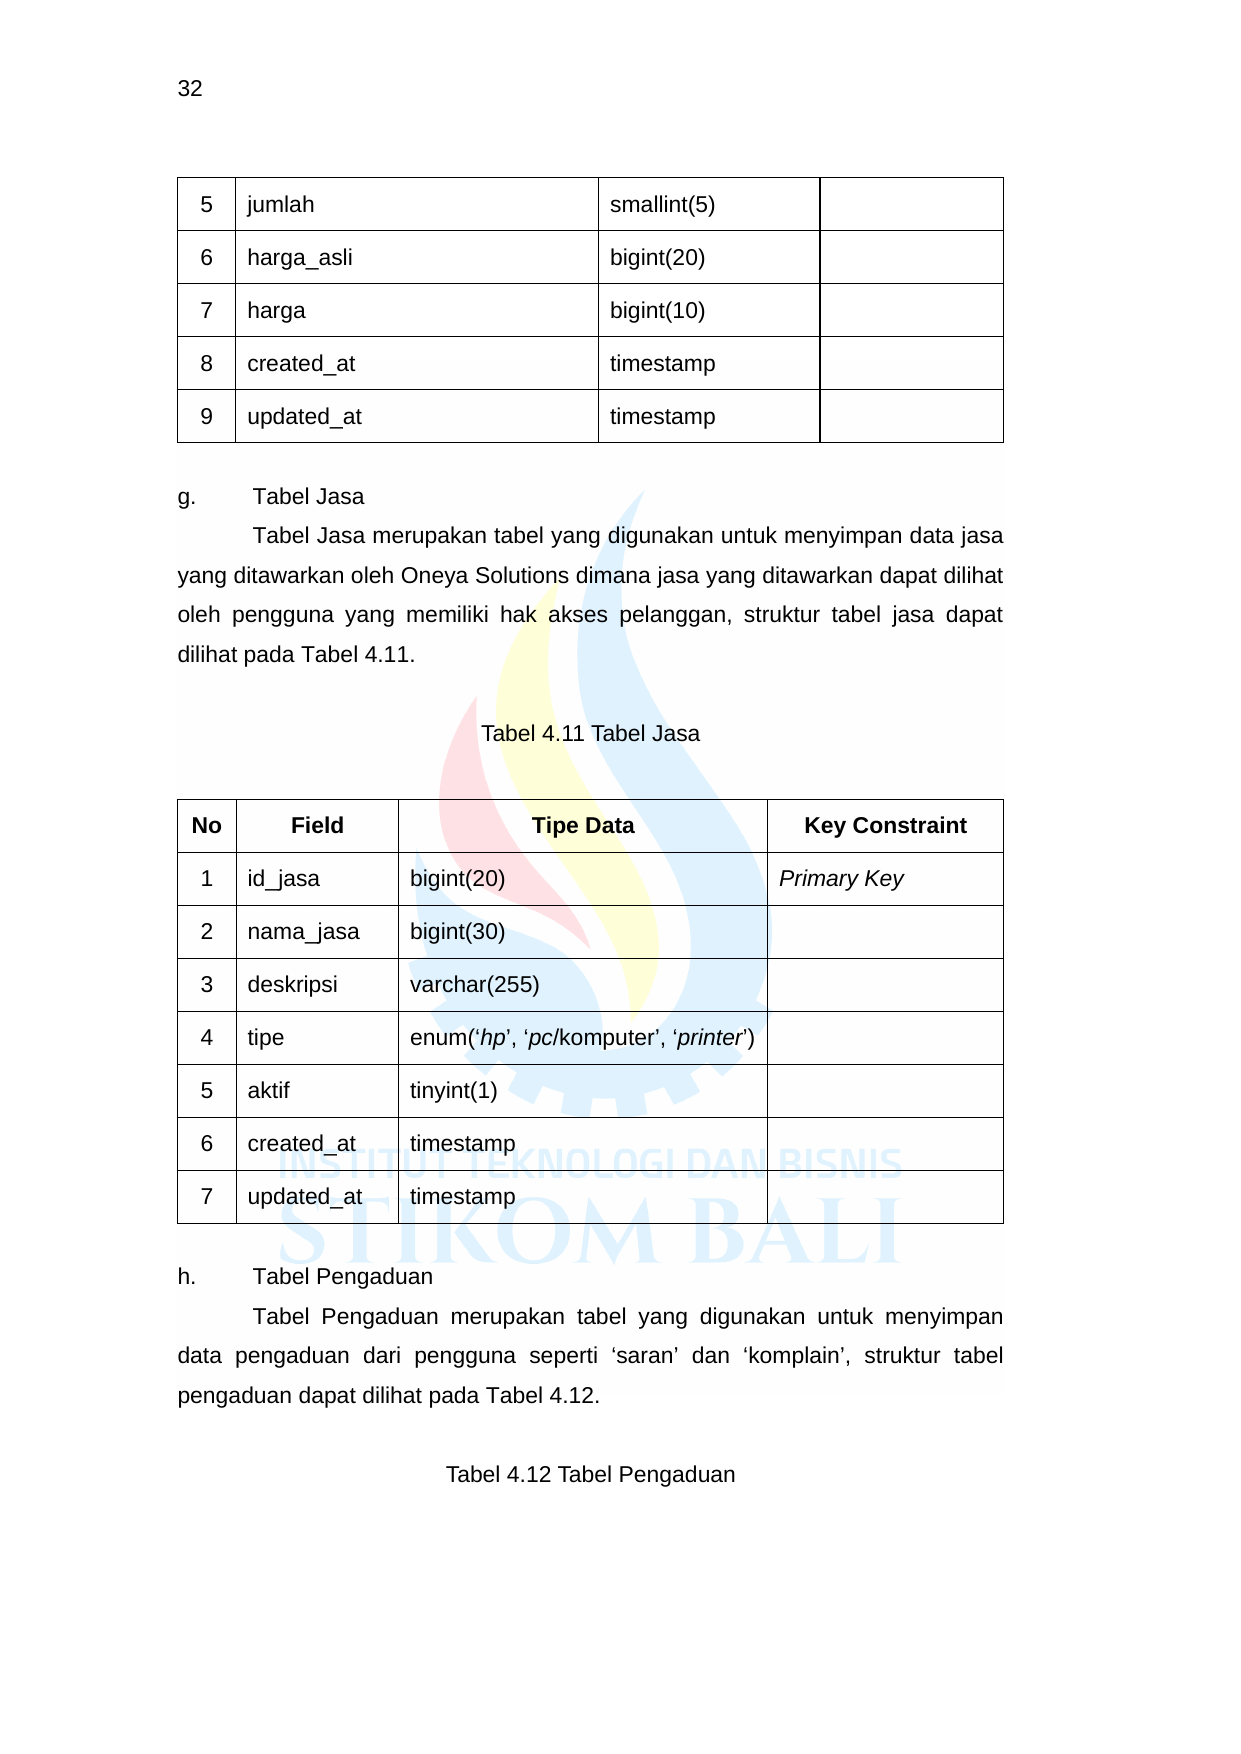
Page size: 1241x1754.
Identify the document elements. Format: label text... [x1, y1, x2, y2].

table_cell 1 [178, 853, 236, 905]
table_cell 5 [178, 178, 235, 230]
table_cell varchar(255) [399, 959, 767, 1011]
table_cell [768, 1065, 1003, 1117]
table_cell smallint(5) [599, 178, 819, 230]
table_cell timestamp [399, 1118, 767, 1170]
table_cell harga_asli [236, 231, 598, 283]
table_cell created_at [237, 1118, 398, 1170]
table_cell [821, 231, 1003, 283]
table_cell Primary Key [768, 853, 1003, 905]
table_cell 9 [178, 390, 235, 442]
table_cell aktif [237, 1065, 398, 1117]
table_cell 6 [178, 231, 235, 283]
table_header Tipe Data [399, 800, 767, 852]
table_cell timestamp [599, 337, 819, 389]
table_cell bigint(20) [399, 853, 767, 905]
table_cell timestamp [399, 1171, 767, 1223]
table_cell updated_at [236, 390, 598, 442]
table_cell enum(‘hp’, ‘pc/komputer’, ‘printer’) [399, 1012, 767, 1064]
table_header Field [237, 800, 398, 852]
list Tabel Pengaduan [177, 1263, 1004, 1290]
table_cell bigint(30) [399, 906, 767, 958]
table_cell [821, 390, 1003, 442]
table_cell [821, 178, 1003, 230]
table_cell bigint(20) [599, 231, 819, 283]
table_cell 5 [178, 1065, 236, 1117]
text Tabel 4.12 Tabel Pengaduan [177, 1461, 1004, 1487]
table_cell bigint(10) [599, 284, 819, 336]
table_header Key Constraint [768, 800, 1003, 852]
table_cell [821, 284, 1003, 336]
table_cell [821, 337, 1003, 389]
table_cell tinyint(1) [399, 1065, 767, 1117]
table_cell tipe [237, 1012, 398, 1064]
table_cell [768, 1118, 1003, 1170]
list Tabel Pengaduan merupakan tabel yang digunakan untuk menyimpan data pengaduan dari pengguna seperti ‘saran’ dan ‘komplain’, struktur tabel pengaduan dapat dilihat pada Tabel 4.12. [177, 1303, 1004, 1408]
table_cell 6 [178, 1118, 236, 1170]
table_cell [768, 1171, 1003, 1223]
table_cell harga [236, 284, 598, 336]
table_cell [768, 959, 1003, 1011]
table_cell [768, 1012, 1003, 1064]
table_cell created_at [236, 337, 598, 389]
list Tabel Jasa merupakan tabel yang digunakan untuk menyimpan data jasa yang ditawarkan oleh Oneya Solutions dimana jasa yang ditawarkan dapat dilihat oleh pengguna yang memiliki hak akses pelanggan, struktur tabel jasa dapat dilihat pada Tabel 4.11. [177, 522, 1004, 667]
table_cell 4 [178, 1012, 236, 1064]
table_cell 7 [178, 284, 235, 336]
table_cell timestamp [599, 390, 819, 442]
text Tabel 4.11 Tabel Jasa [177, 720, 1004, 746]
table_cell deskripsi [237, 959, 398, 1011]
table_cell 8 [178, 337, 235, 389]
table_cell [768, 906, 1003, 958]
table_cell id_jasa [237, 853, 398, 905]
table_cell 7 [178, 1171, 236, 1223]
table_cell updated_at [237, 1171, 398, 1223]
table_cell jumlah [236, 178, 598, 230]
table_header No [178, 800, 236, 852]
table_cell 2 [178, 906, 236, 958]
table_cell 3 [178, 959, 236, 1011]
table_cell nama_jasa [237, 906, 398, 958]
list Tabel Jasa [177, 483, 1004, 509]
